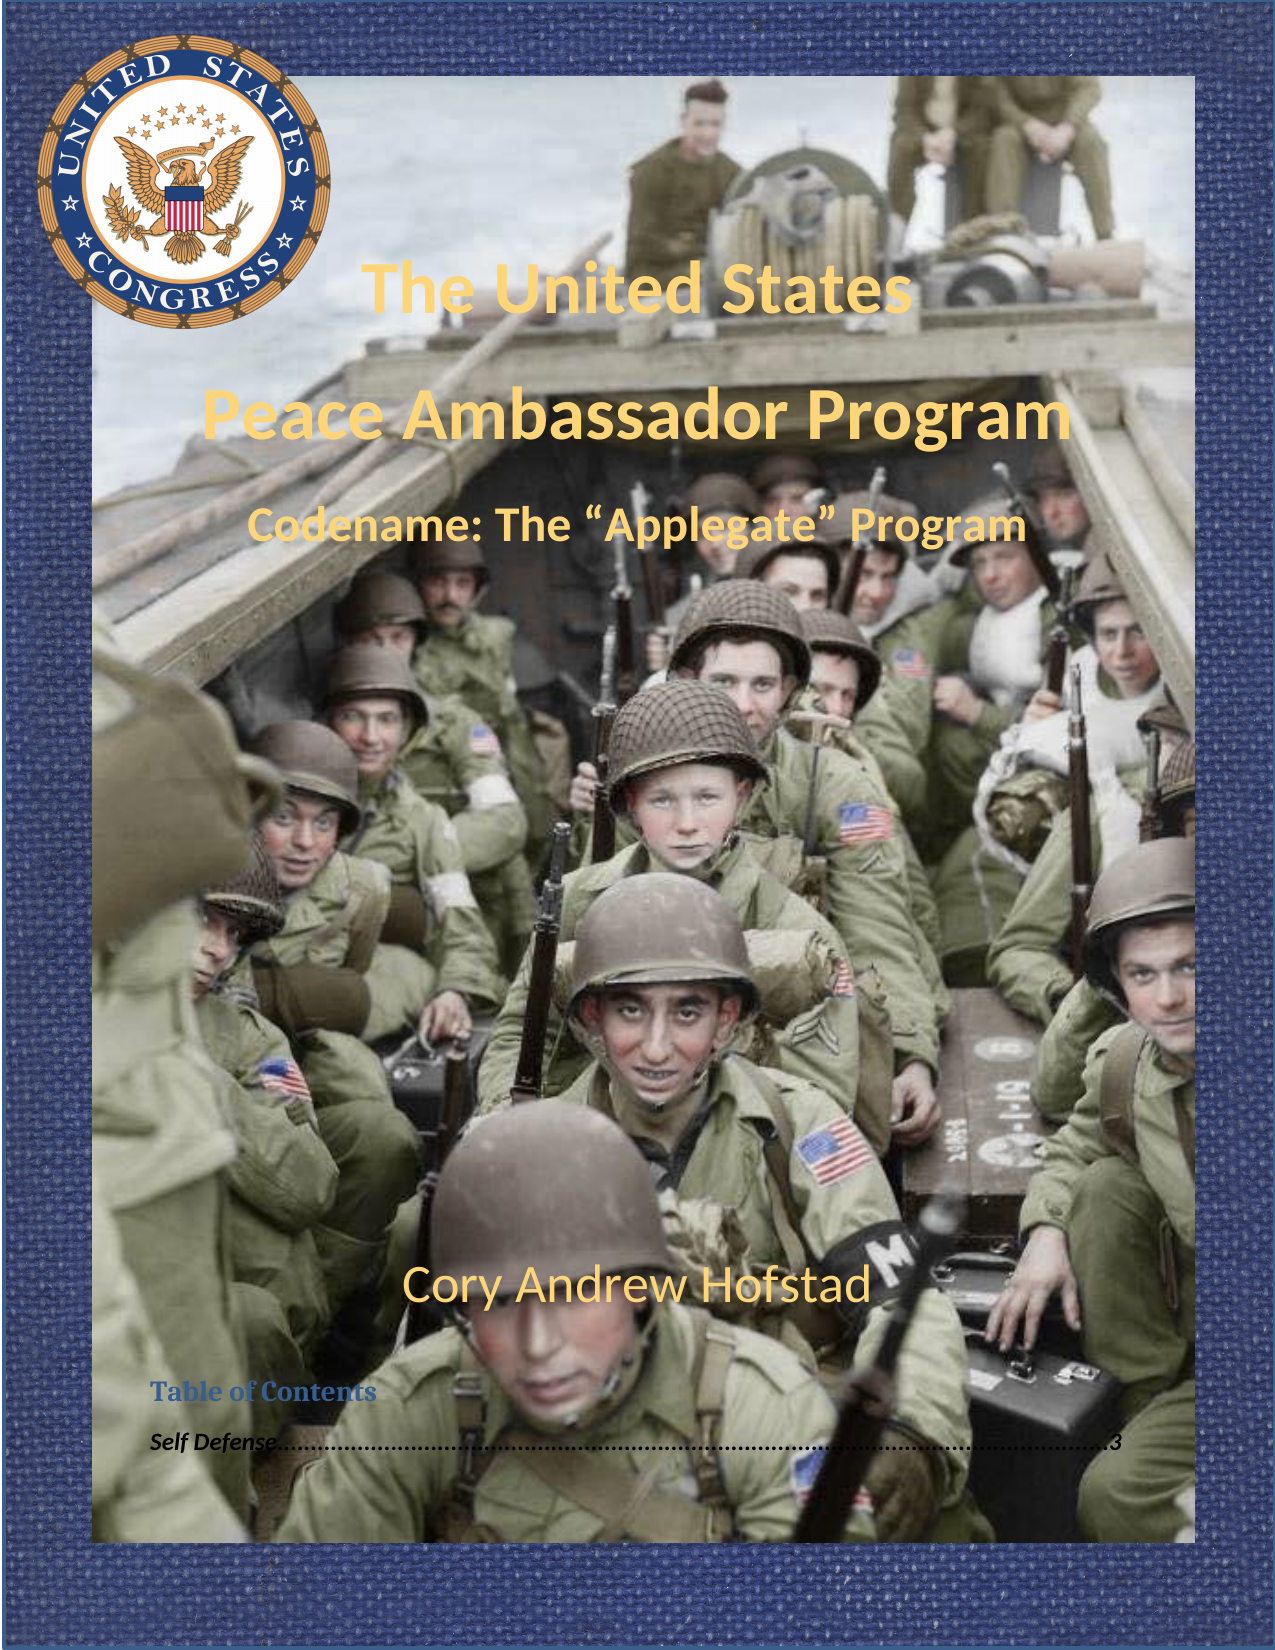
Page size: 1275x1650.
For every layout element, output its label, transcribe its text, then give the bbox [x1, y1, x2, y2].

text Cory Andrew Hofstad [150, 1249, 1125, 1316]
text The United States [150, 241, 1125, 332]
picture [6, 2, 1273, 1646]
text Peace Ambassador Program [150, 367, 1125, 458]
text Codename: The “Applegate” Program [150, 493, 1125, 554]
